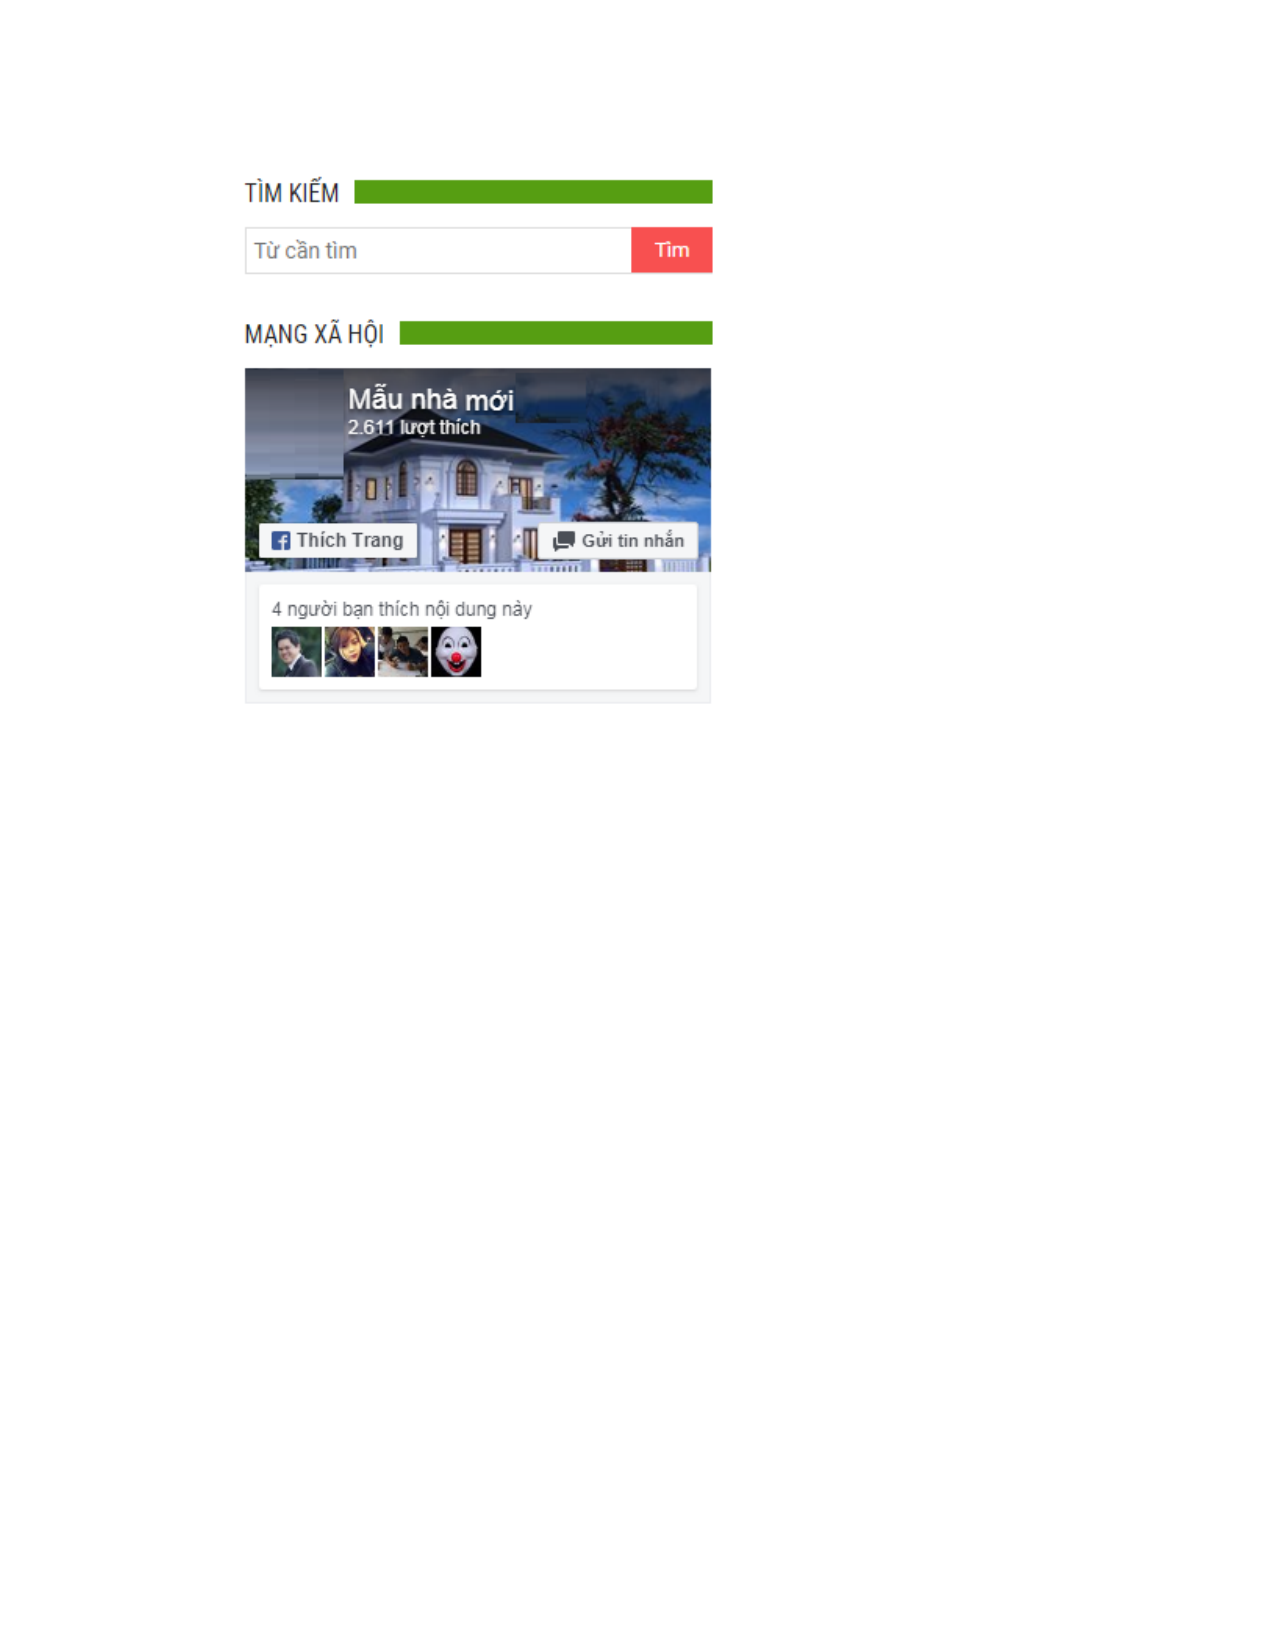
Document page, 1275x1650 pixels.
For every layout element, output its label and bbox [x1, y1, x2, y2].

picture [225, 150, 716, 718]
